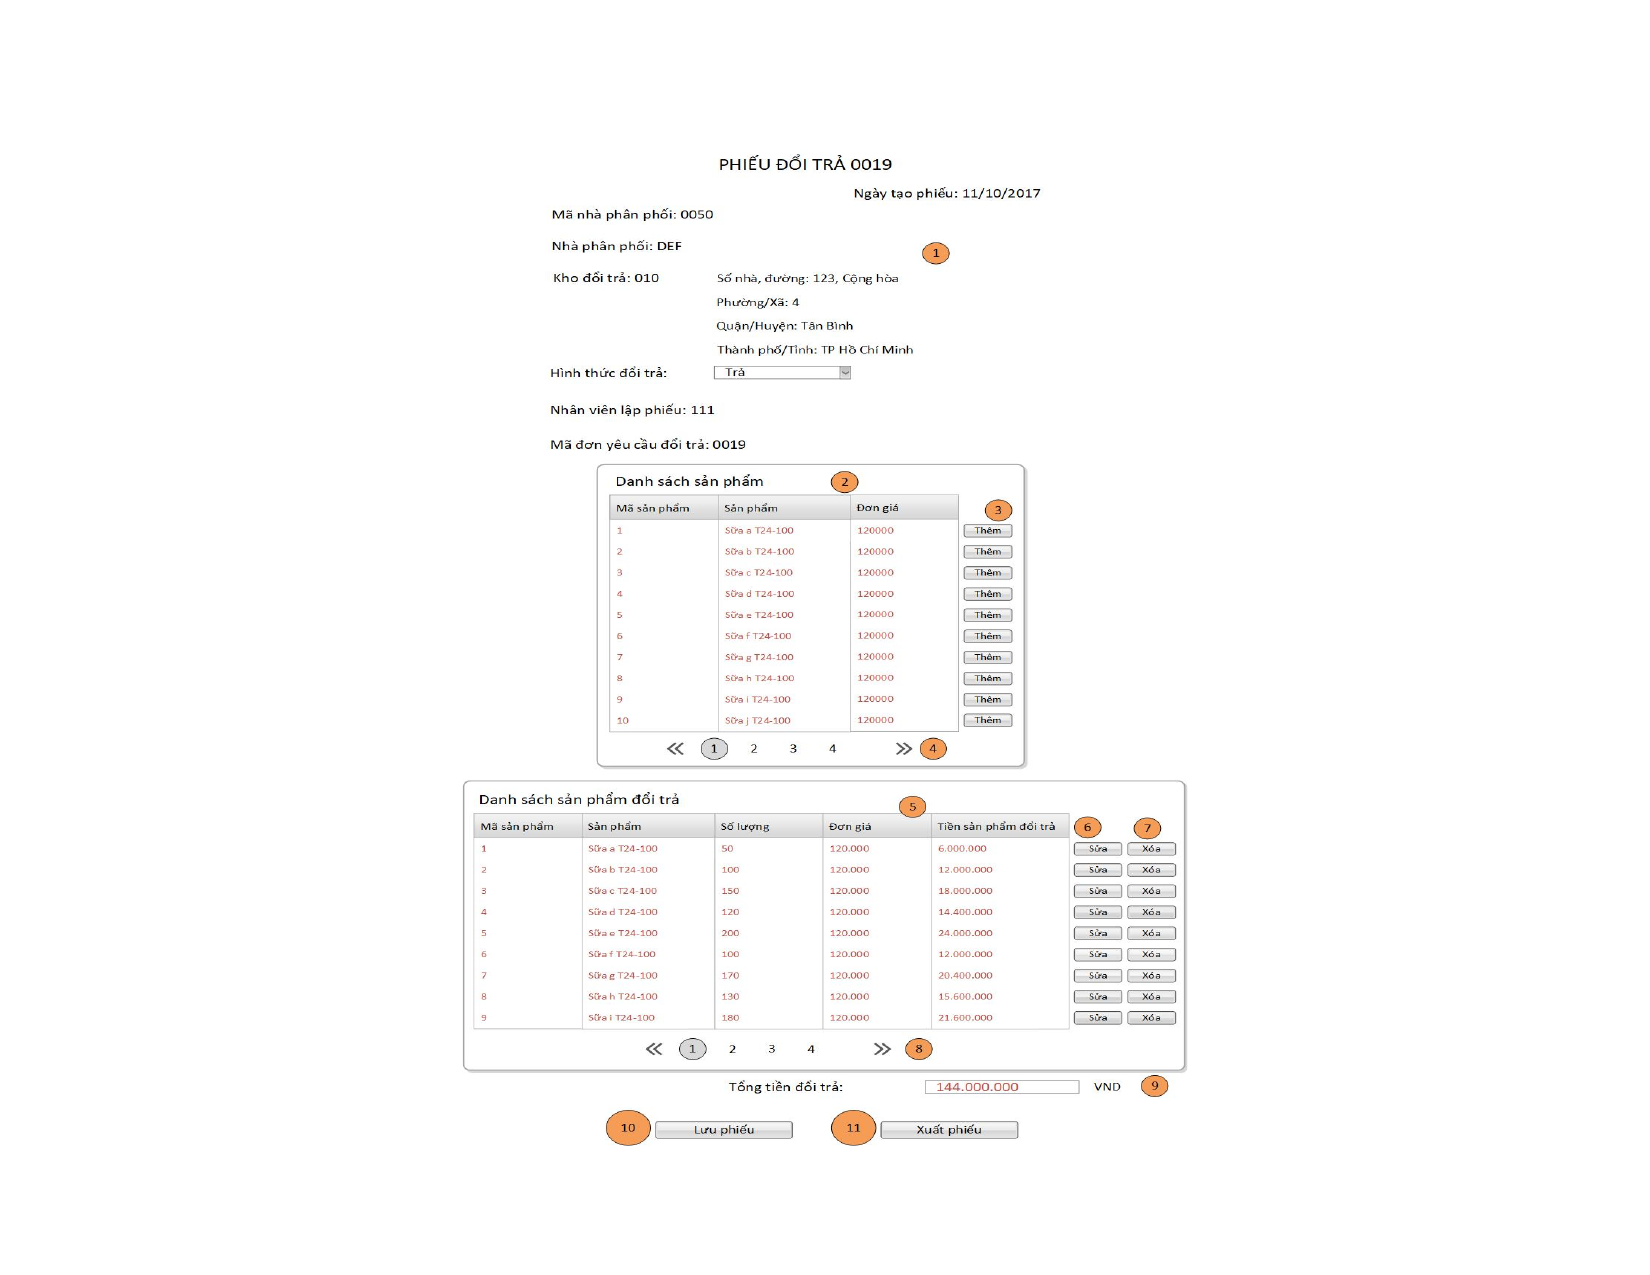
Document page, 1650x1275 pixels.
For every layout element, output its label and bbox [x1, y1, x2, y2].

picture [462, 150, 1188, 1146]
